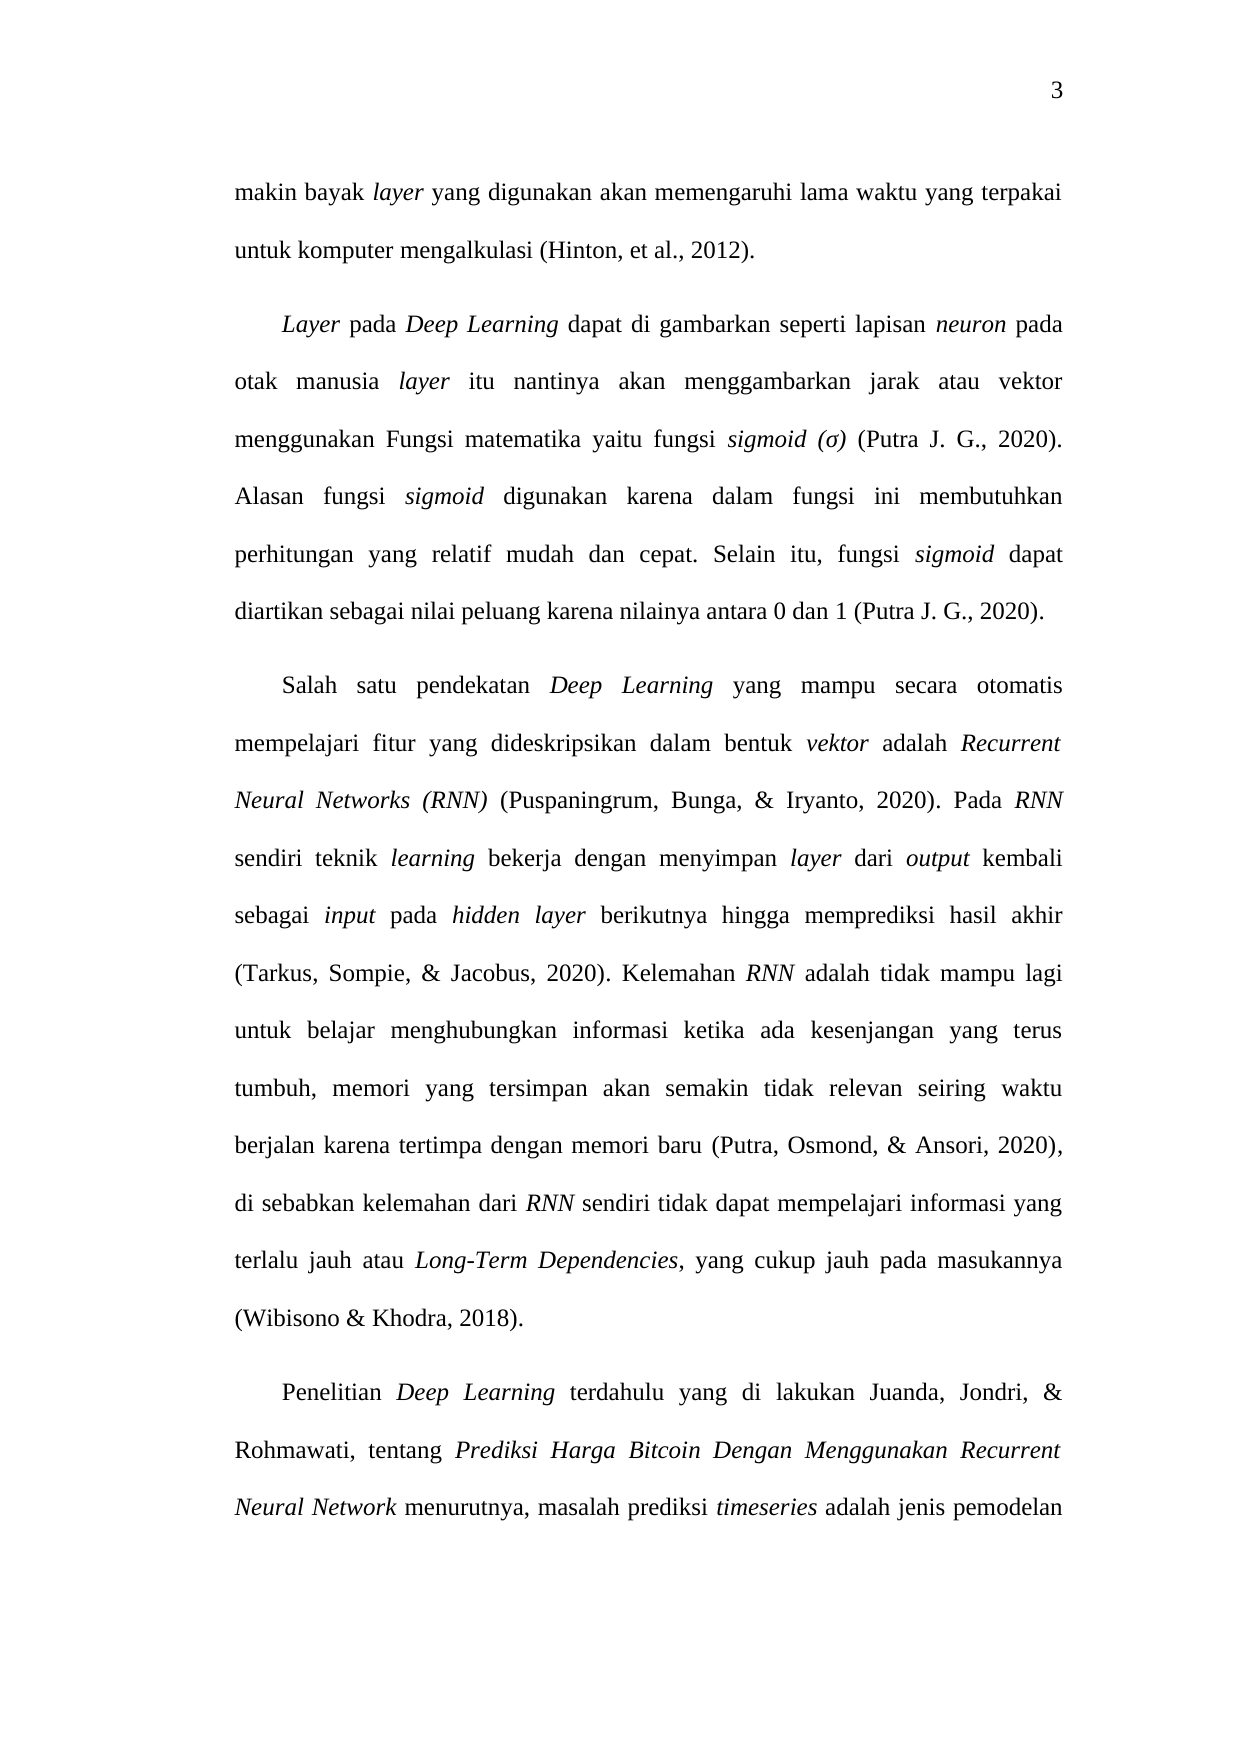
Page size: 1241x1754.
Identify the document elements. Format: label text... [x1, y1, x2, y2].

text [234, 177, 1063, 263]
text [234, 1377, 1063, 1521]
text Salah satu pendekatan Deep Learning yang mampu secara otomatis mempelajari fitur yang dideskripsikan dalam bentuk vektor adalah Recurrent Neural Networks (RNN). Pada RNN sendiri teknik learning bekerja dengan menyimpan layer dari output kembali sebagai input pada hidden layer berikutnya hingga memprediksi hasil akhir. Kelemahan RNN adalah tidak mampu lagi untuk belajar menghubungkan informasi ketika ada kesenjangan yang terus tumbuh, memori yang tersimpan akan semakin tidak relevan seiring waktu berjalan karena tertimpa dengan memori baru, di sebabkan kelemahan dari RNN sendiri tidak dapat mempelajari informasi yang terlalu jauh atau Long-Term Dependencies, yang cukup jauh pada masukannya. [234, 671, 1063, 1332]
text Layer pada Deep Learning dapat di gambarkan seperti lapisan neuron pada otak manusia layer itu nantinya akan menggambarkan jarak atau vektor menggunakan Fungsi matematika yaitu fungsi sigmoid (σ). Alasan fungsi sigmoid digunakan karena dalam fungsi ini membutuhkan perhitungan yang relatif mudah dan cepat. Selain itu, fungsi sigmoid dapat diartikan sebagai nilai peluang karena nilainya antara 0 dan 1 . [234, 309, 1063, 625]
